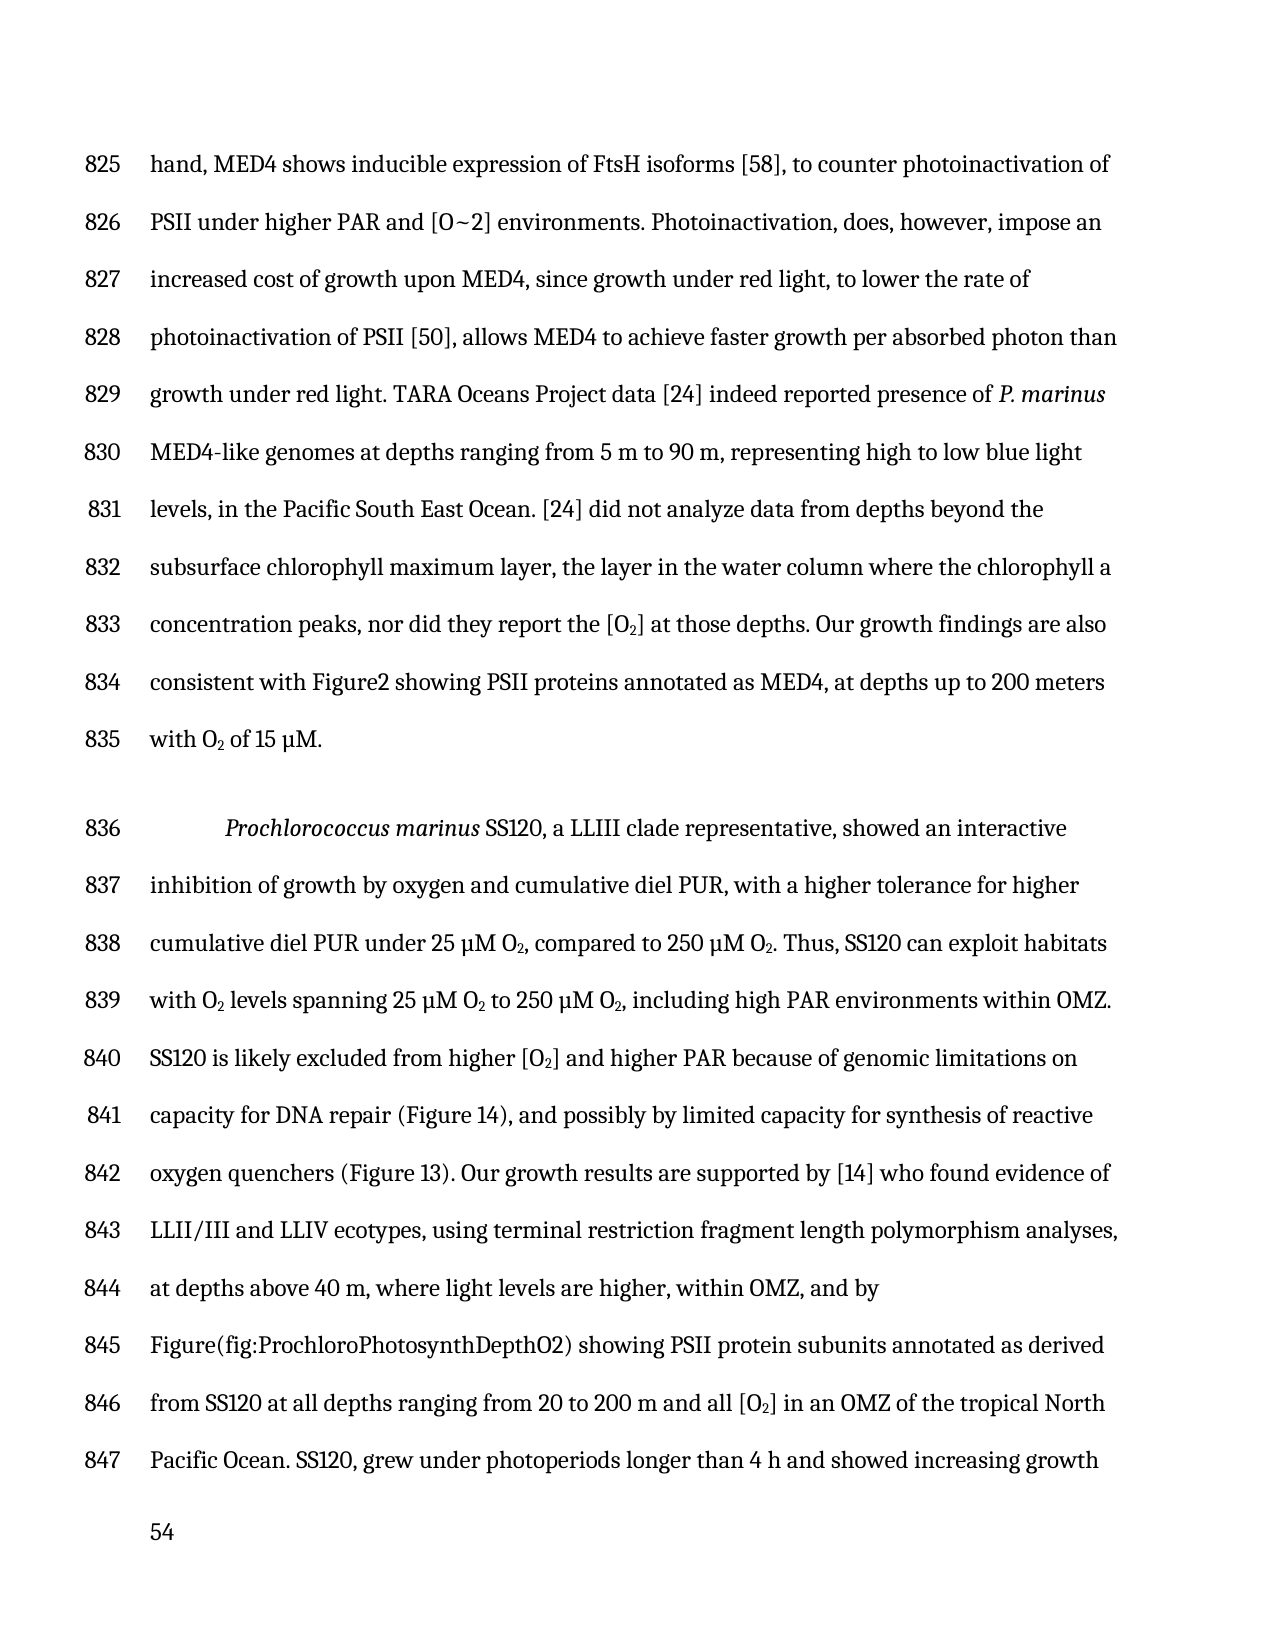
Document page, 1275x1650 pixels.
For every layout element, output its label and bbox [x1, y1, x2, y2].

text [150, 814, 1125, 1475]
text [150, 150, 1125, 754]
